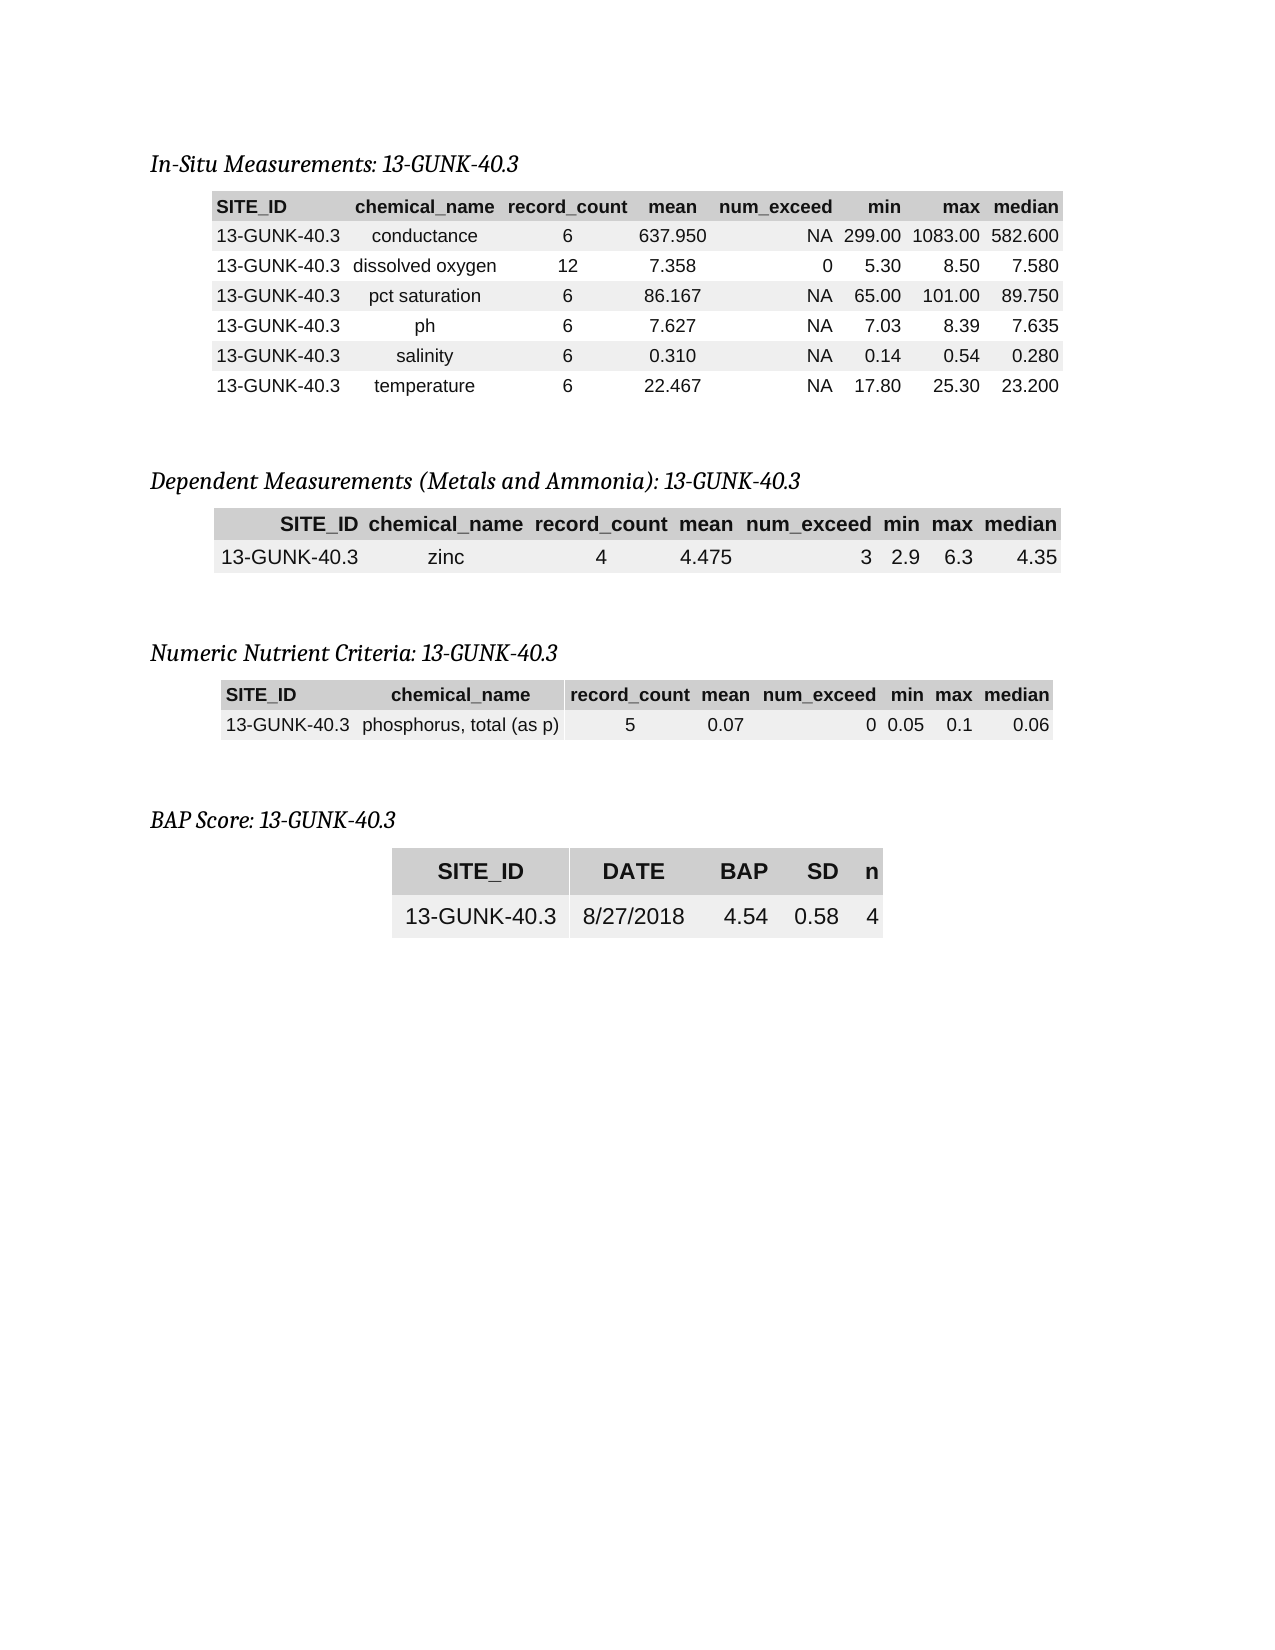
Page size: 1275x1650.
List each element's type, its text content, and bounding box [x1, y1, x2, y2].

text In-Situ Measurements: 13-GUNK-40.3 [150, 150, 1125, 179]
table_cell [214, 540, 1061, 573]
text Numeric Nutrient Criteria: 13-GUNK-40.3 [150, 639, 1125, 668]
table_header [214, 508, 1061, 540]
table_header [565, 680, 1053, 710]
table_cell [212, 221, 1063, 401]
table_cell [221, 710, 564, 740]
text Dependent Measurements (Metals and Ammonia): 13-GUNK-40.3 [150, 467, 1125, 496]
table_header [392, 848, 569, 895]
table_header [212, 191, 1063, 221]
text BAP Score: 13-GUNK-40.3 [150, 806, 1125, 835]
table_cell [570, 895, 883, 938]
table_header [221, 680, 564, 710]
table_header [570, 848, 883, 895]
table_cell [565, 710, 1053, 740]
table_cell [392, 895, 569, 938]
